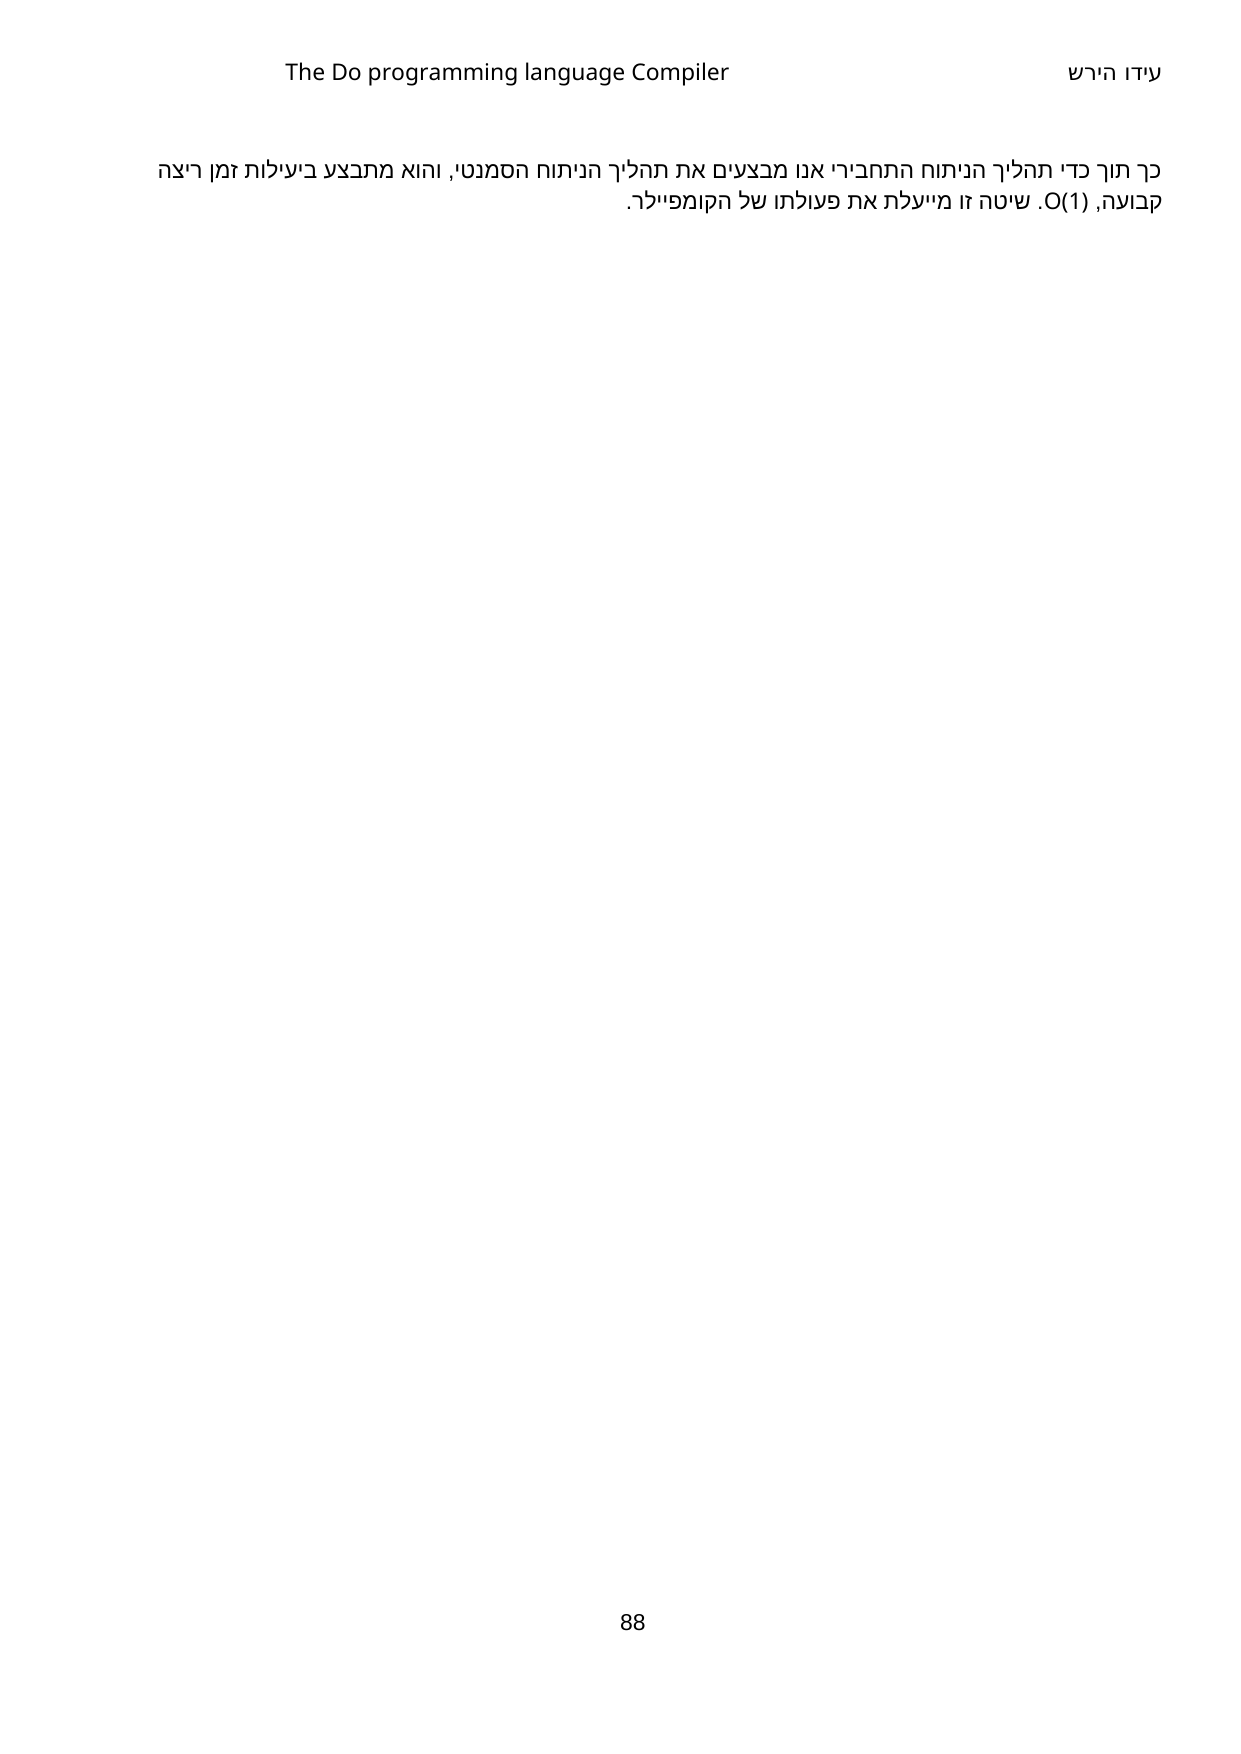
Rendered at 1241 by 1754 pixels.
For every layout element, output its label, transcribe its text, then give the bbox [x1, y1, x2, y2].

text כך תוך כדי תהליך הניתוח התחבירי אנו מבצעים את תהליך הניתוח הסמנטי, והוא מתבצע ביעילות זמן ריצה קבועה, O(1). שיטה זו מייעלת את פעולתו של הקומפיילר. [103, 157, 1162, 216]
